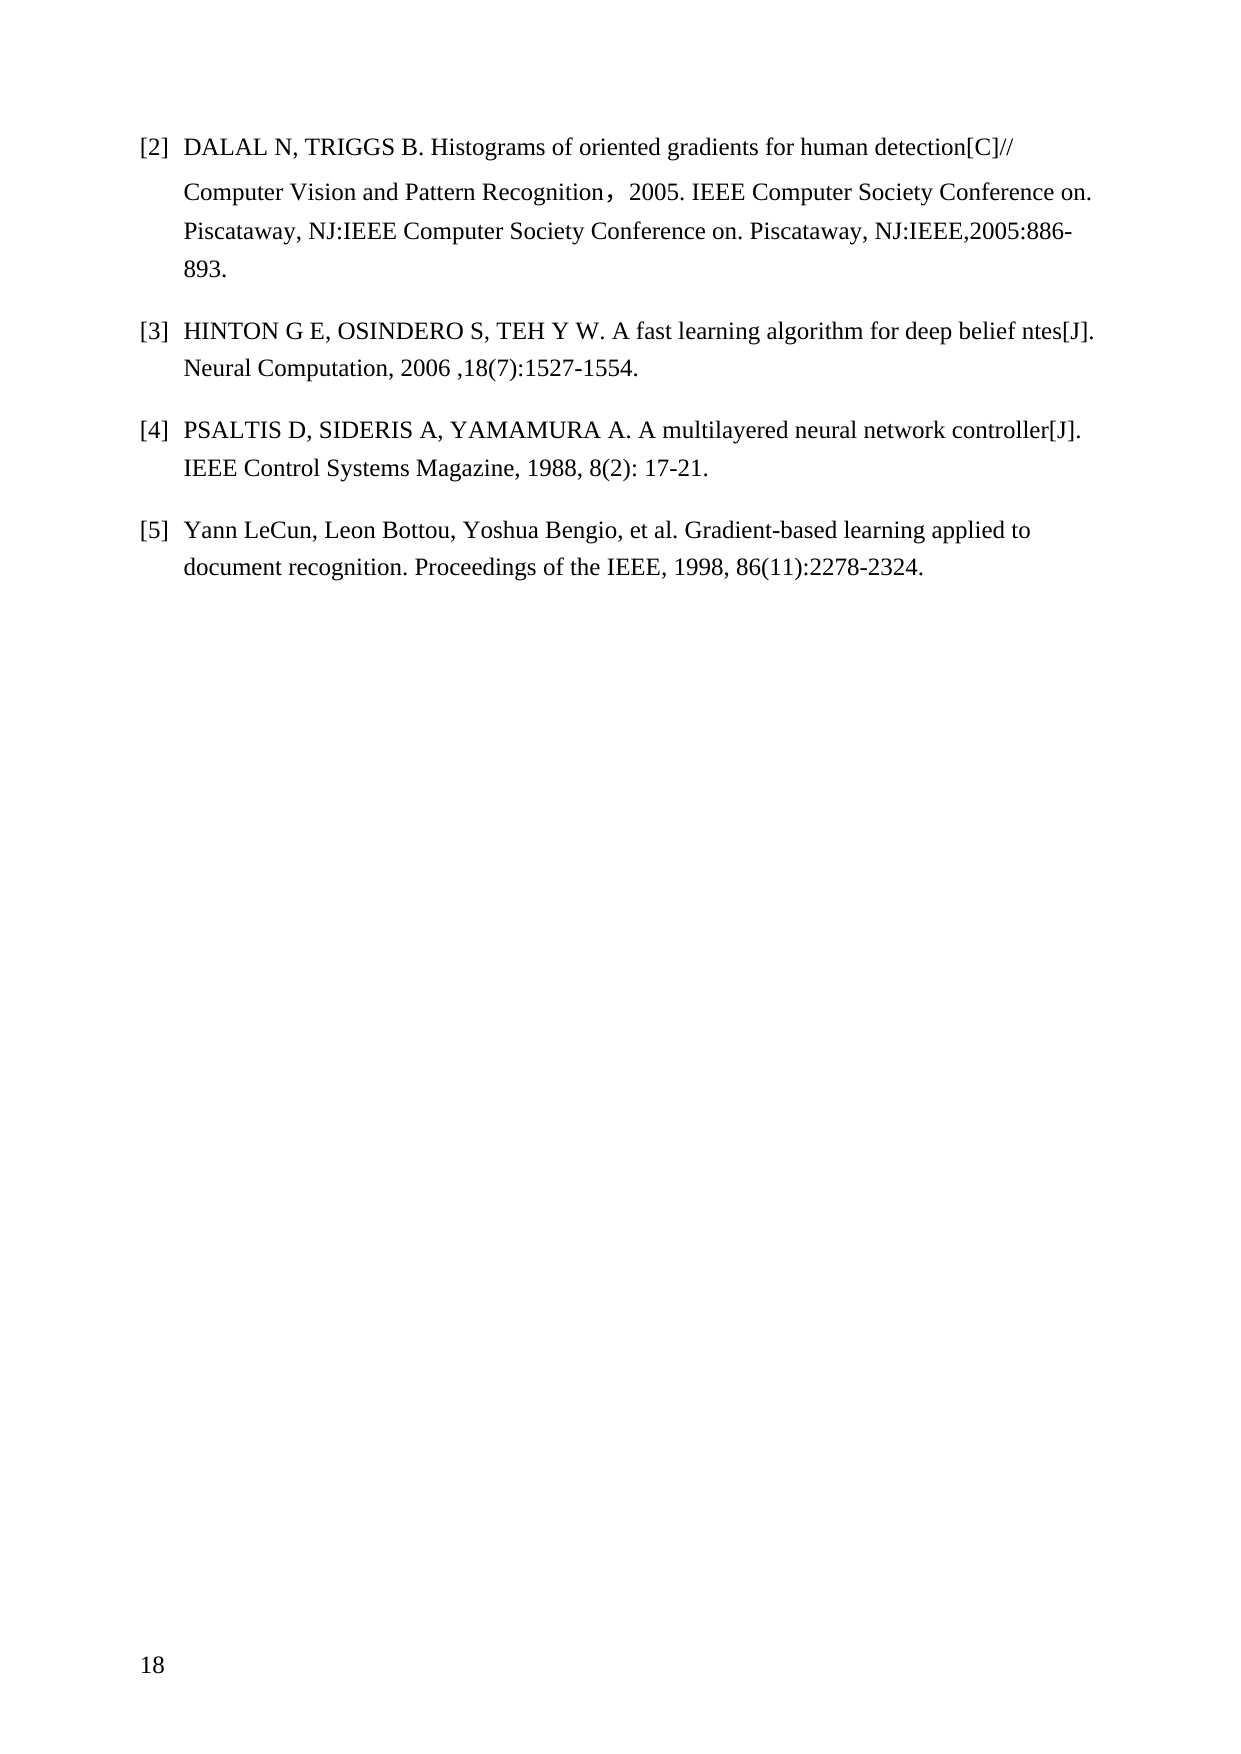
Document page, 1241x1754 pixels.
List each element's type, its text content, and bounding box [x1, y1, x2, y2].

list HINTON G E, OSINDERO S, TEH Y W. A fast learning algorithm for deep belief ntes[J]. Neural Computation, 2006 ,18(7):1527-1554. [139, 316, 1101, 382]
list PSALTIS D, SIDERIS A, YAMAMURA A. A multilayered neural network controller[J]. IEEE Control Systems Magazine, 1988, 8(2): 17-21. [139, 416, 1101, 482]
list Yann LeCun, Leon Bottou, Yoshua Bengio, et al. Gradient-based learning applied to document recognition. Proceedings of the IEEE, 1998, 86(11):2278-2324. [139, 515, 1101, 581]
list DALAL N, TRIGGS B. Histograms of oriented gradients for human detection[C]// Computer Vision and Pattern Recognition，2005. IEEE Computer Society Conference on. Piscataway, NJ:IEEE Computer Society Conference on. Piscataway, NJ:IEEE,2005:886-893. [139, 132, 1101, 282]
